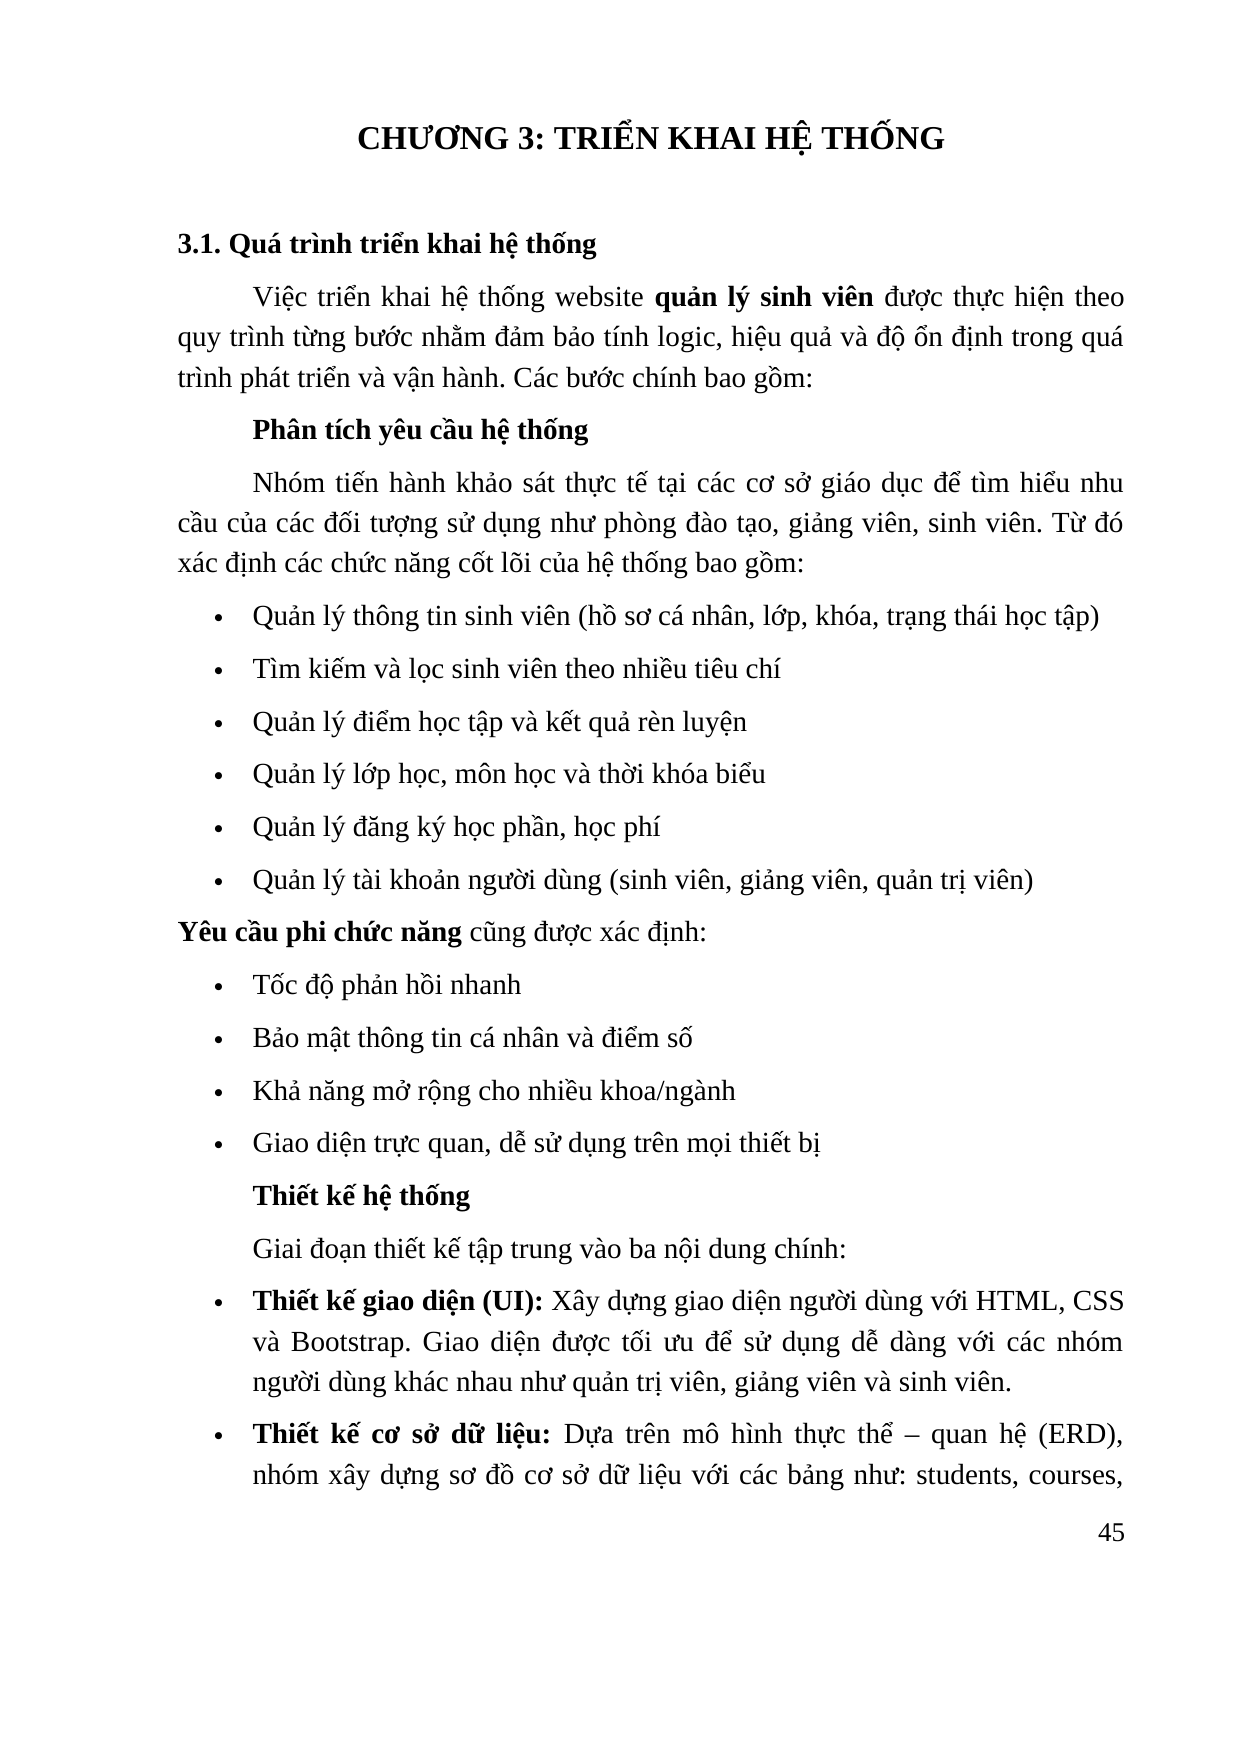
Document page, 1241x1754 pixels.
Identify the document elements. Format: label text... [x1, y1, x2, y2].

text Yêu cầu phi chức năng cũng được xác định: [177, 914, 1125, 948]
list Tốc độ phản hồi nhanh [215, 967, 1125, 1001]
text Phân tích yêu cầu hệ thống [177, 412, 1125, 446]
list Khả năng mở rộng cho nhiều khoa/ngành [215, 1073, 1125, 1106]
list Thiết kế giao diện (UI): Xây dựng giao diện người dùng với HTML, CSS và Bootstrap. Giao diện được tối ưu để sử dụng dễ dàng với các nhóm người dùng khác nhau như quản trị viên, giảng viên và sinh viên. [215, 1283, 1125, 1397]
text Việc triển khai hệ thống website quản lý sinh viên được thực hiện theo quy trình từng bước nhằm đảm bảo tính logic, hiệu quả và độ ổn định trong quá trình phát triển và vận hành. Các bước chính bao gồm: [177, 279, 1125, 393]
text Nhóm tiến hành khảo sát thực tế tại các cơ sở giáo dục để tìm hiểu nhu cầu của các đối tượng sử dụng như phòng đào tạo, giảng viên, sinh viên. Từ đó xác định các chức năng cốt lõi của hệ thống bao gồm: [177, 465, 1125, 579]
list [215, 1417, 1125, 1490]
text Giai đoạn thiết kế tập trung vào ba nội dung chính: [177, 1231, 1125, 1264]
subtitle 3.1. Quá trình triển khai hệ thống [177, 227, 1125, 260]
text Thiết kế hệ thống [177, 1178, 1125, 1212]
list Quản lý lớp học, môn học và thời khóa biểu [215, 756, 1125, 790]
list Giao diện trực quan, dễ sử dụng trên mọi thiết bị [215, 1125, 1125, 1159]
subtitle CHƯƠNG 3: TRIỂN KHAI HỆ THỐNG [177, 118, 1125, 156]
list Quản lý đăng ký học phần, học phí [215, 809, 1125, 843]
list Quản lý điểm học tập và kết quả rèn luyện [215, 704, 1125, 737]
list Tìm kiếm và lọc sinh viên theo nhiều tiêu chí [215, 651, 1125, 684]
list Quản lý tài khoản người dùng (sinh viên, giảng viên, quản trị viên) [215, 862, 1125, 895]
list Bảo mật thông tin cá nhân và điểm số [215, 1020, 1125, 1053]
list Quản lý thông tin sinh viên (hồ sơ cá nhân, lớp, khóa, trạng thái học tập) [215, 598, 1125, 632]
